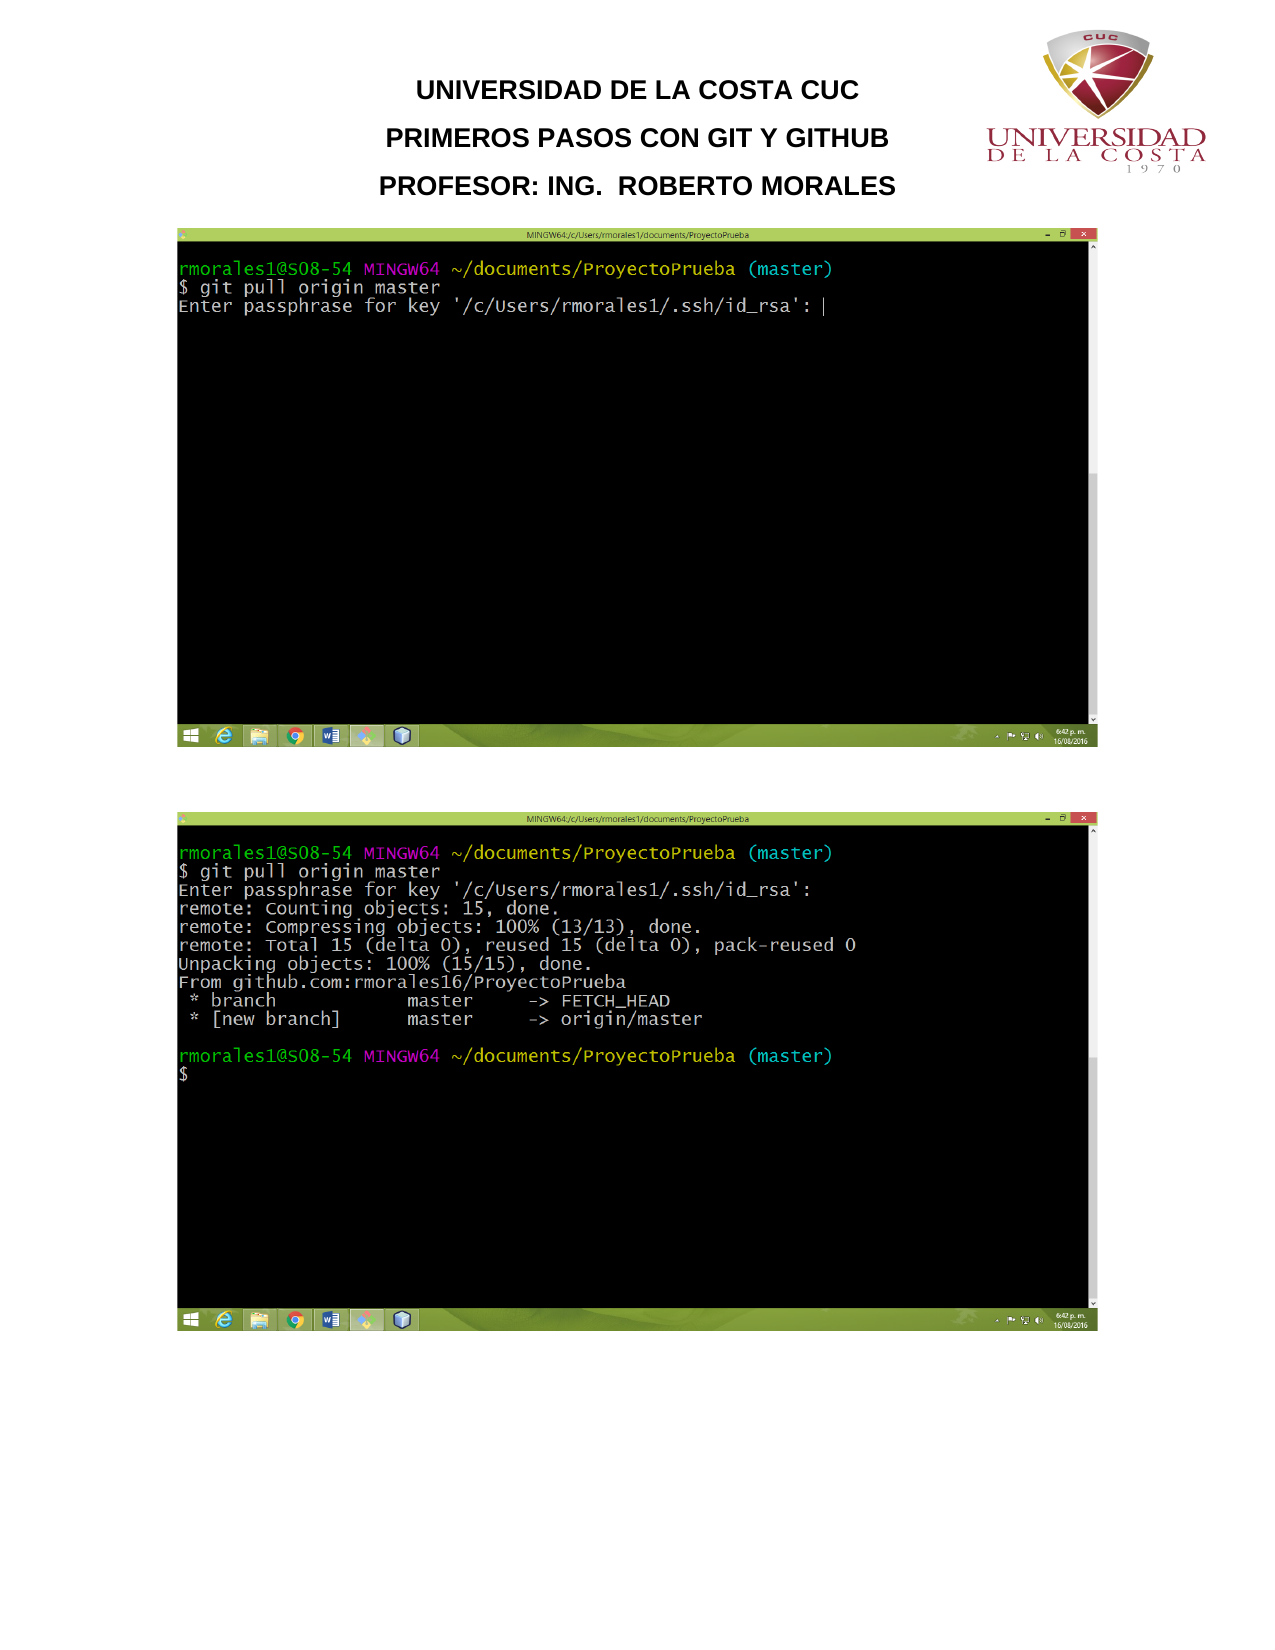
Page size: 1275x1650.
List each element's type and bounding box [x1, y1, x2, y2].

picture [983, 16, 1209, 185]
picture [177, 812, 1098, 1331]
picture [177, 228, 1098, 747]
